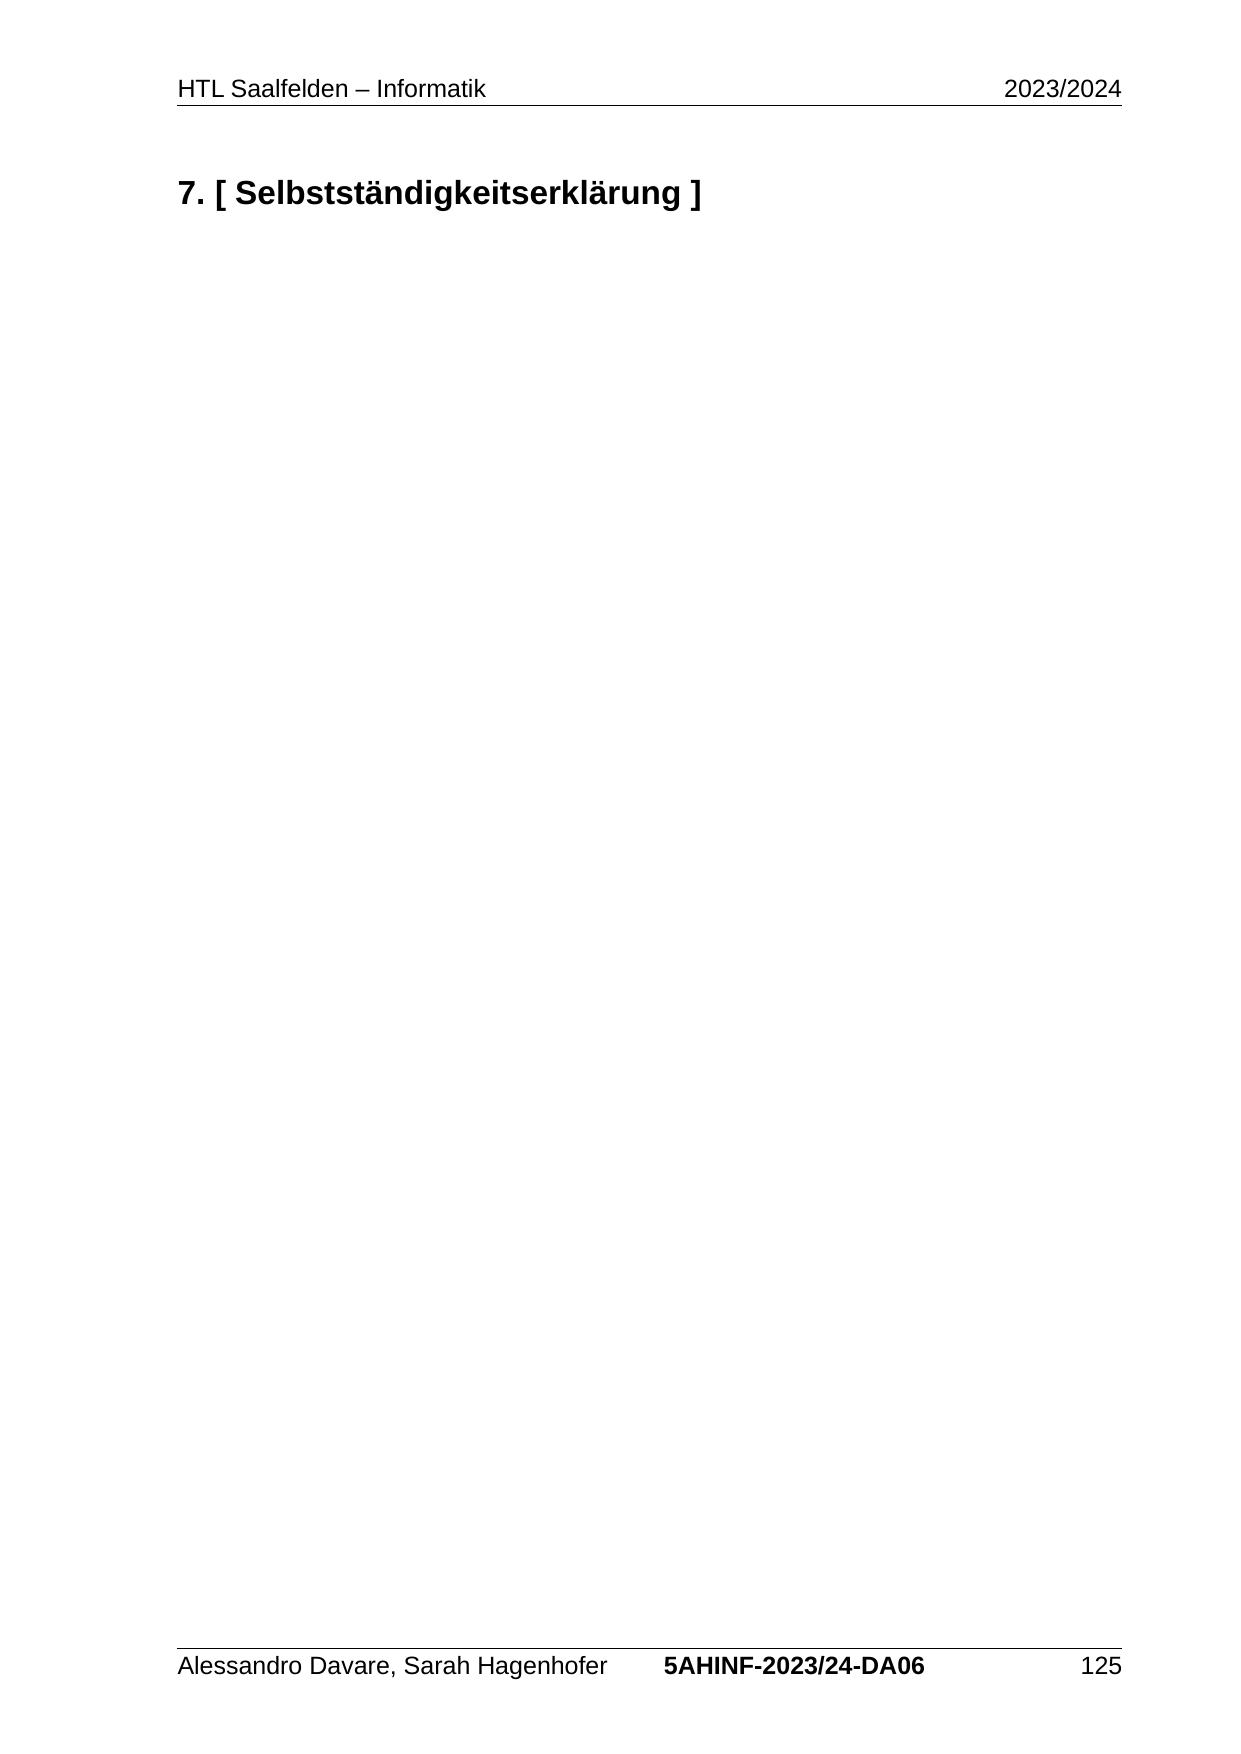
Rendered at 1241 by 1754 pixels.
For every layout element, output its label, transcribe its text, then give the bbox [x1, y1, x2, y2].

subtitle [ Selbstständigkeitserklärung ] [177, 173, 1122, 211]
